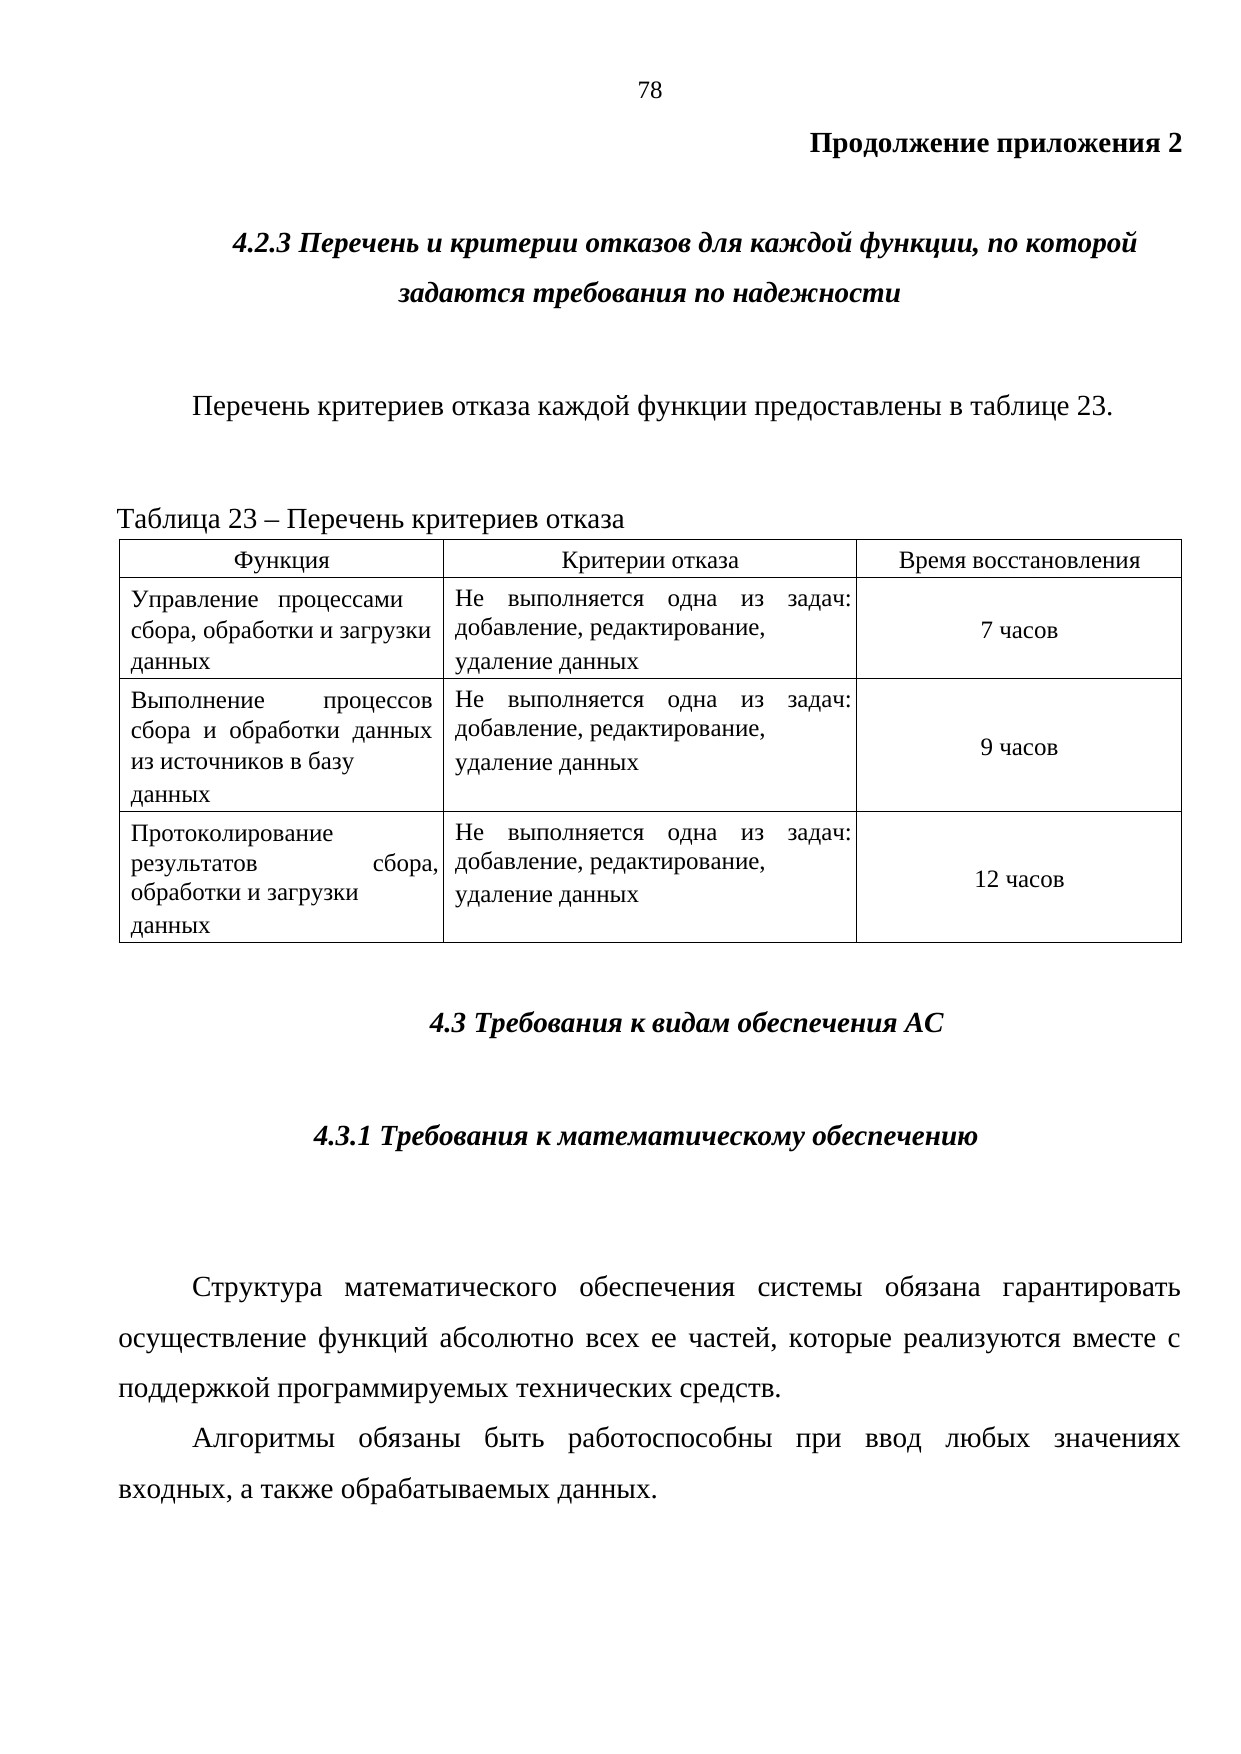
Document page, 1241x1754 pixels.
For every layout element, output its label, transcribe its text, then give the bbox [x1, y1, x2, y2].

table_cell Управление процессами сбора, обработки и загрузки данных [120, 578, 443, 678]
table_cell Протоколирование результатов сбора, обработки и загрузки данных [120, 812, 443, 942]
table_cell Не выполняется одна из задач: добавление, редактирование, удаление данных [444, 679, 856, 811]
list Продолжение приложения 2 [118, 125, 1183, 159]
subtitle 4.3.1 Требования к математическому обеспечению [120, 1118, 1172, 1152]
subtitle 4.2.3 Перечень и критерии отказов для каждой функции, по которой задаются требования по надежности [118, 225, 1182, 309]
text Таблица 23 – Перечень критериев отказа [116, 501, 1182, 534]
table_cell Не выполняется одна из задач: добавление, редактирование, удаление данных [444, 578, 856, 678]
text Структура математического обеспечения системы обязана гарантировать осуществление функций абсолютно всех ее частей, которые реализуются вместе с поддержкой программируемых технических средств. [118, 1269, 1182, 1404]
table_header Функция [120, 540, 443, 577]
table_cell 9 часов [857, 679, 1181, 811]
table_header Критерии отказа [444, 540, 856, 577]
text Перечень критериев отказа каждой функции предоставлены в таблице 23. [118, 388, 1182, 421]
text Алгоритмы обязаны быть работоспособны при ввод любых значениях входных, а также обрабатываемых данных. [118, 1420, 1182, 1504]
table_cell Выполнение процессов сбора и обработки данных из источников в базу данных [120, 679, 443, 811]
table_cell 12 часов [857, 812, 1181, 942]
table_cell Не выполняется одна из задач: добавление, редактирование, удаление данных [444, 812, 856, 942]
table_header Время восстановления [857, 540, 1181, 577]
table_cell 7 часов [857, 578, 1181, 678]
subtitle 4.3 Требования к видам обеспечения АС [118, 1005, 1182, 1039]
